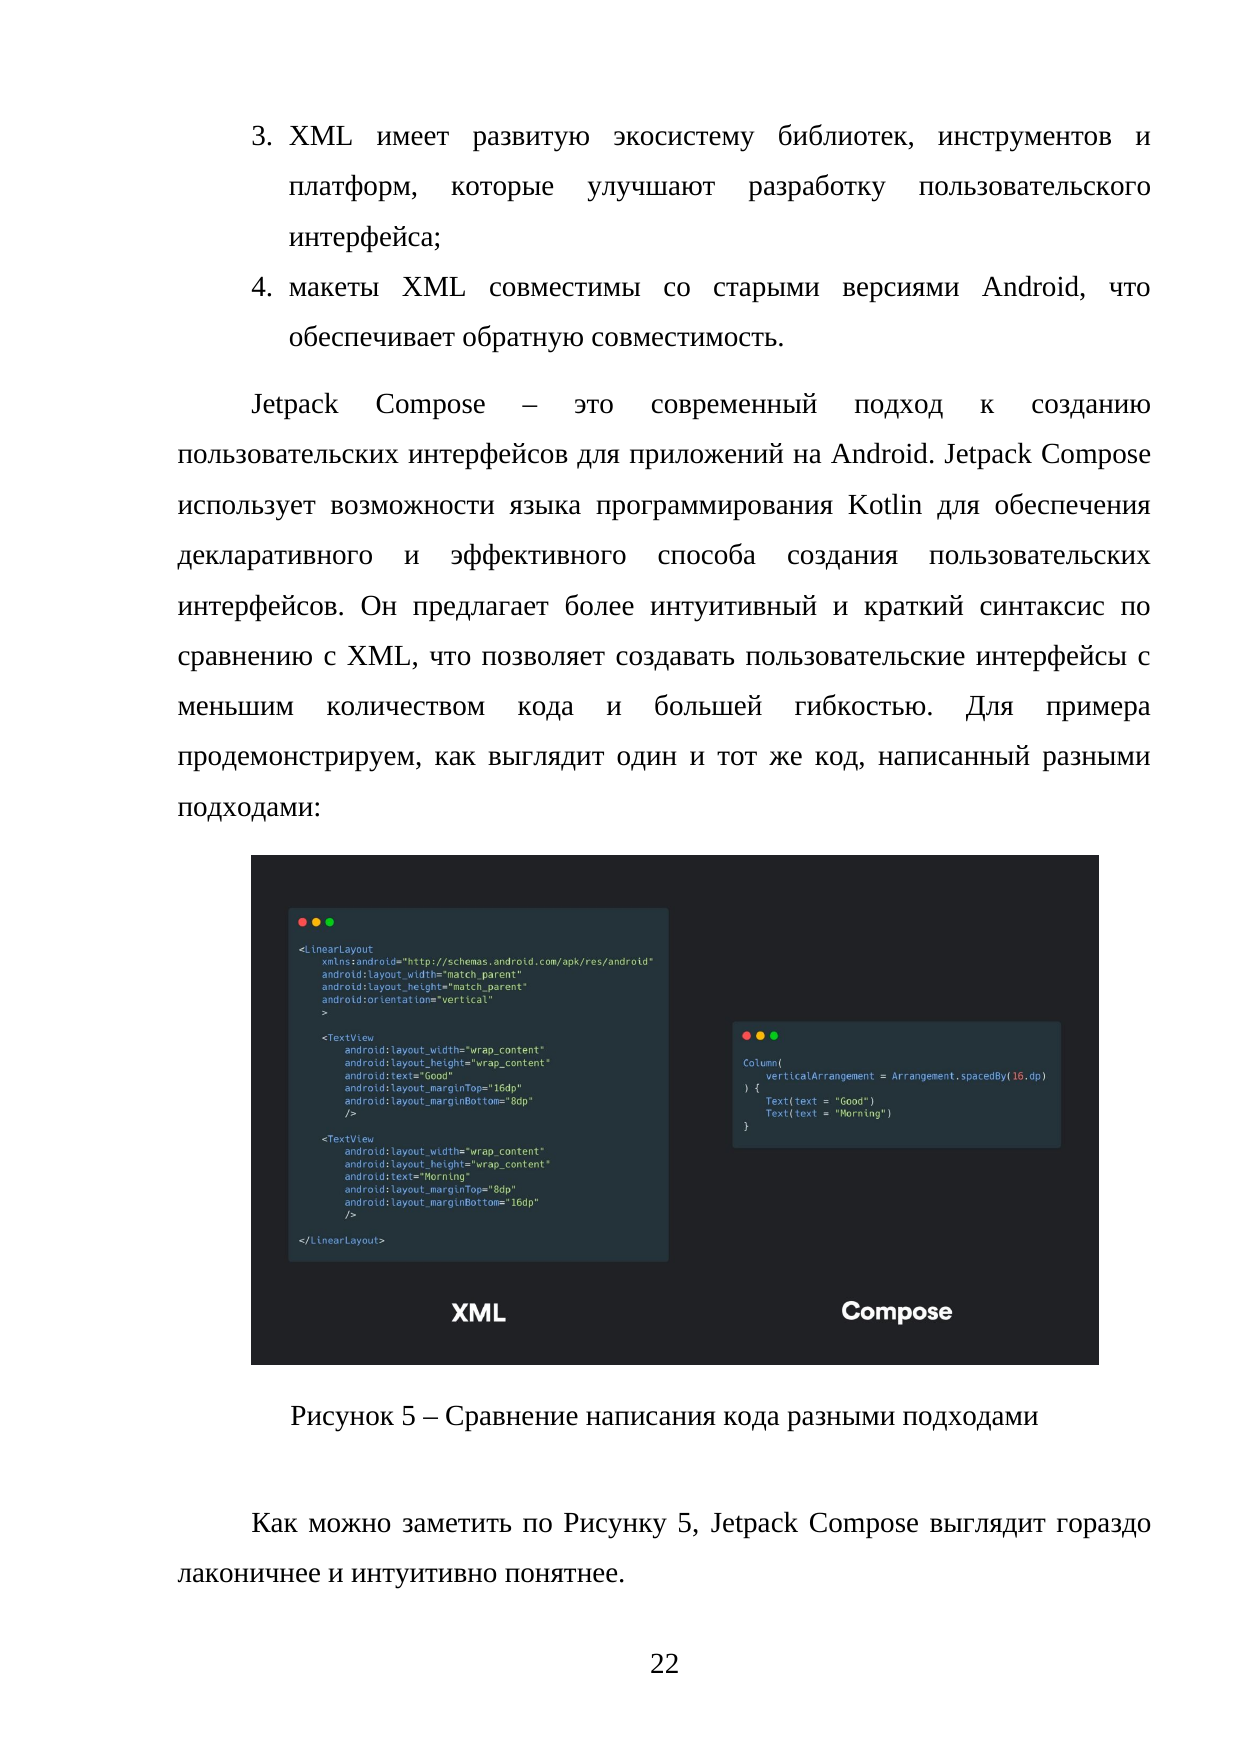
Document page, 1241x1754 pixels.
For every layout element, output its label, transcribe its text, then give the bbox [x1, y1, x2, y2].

picture [251, 855, 1099, 1365]
list XML имеет развитую экосистему библиотек, инструментов и платформ, которые улучшают разработку пользовательского интерфейса; [251, 118, 1152, 252]
list макеты XML совместимы со старыми версиями Android, что обеспечивает обратную совместимость. [251, 269, 1152, 353]
text Рисунок 5 – Сравнение написания кода разными подходами [177, 1398, 1152, 1431]
text Как можно заметить по Рисунку 5, Jetpack Compose выглядит гораздо лаконичнее и интуитивно понятнее. [177, 1505, 1152, 1589]
text Jetpack Compose – это современный подход к созданию пользовательских интерфейсов для приложений на Android. Jetpack Compose использует возможности языка программирования Kotlin для обеспечения декларативного и эффективного способа создания пользовательских интерфейсов. Он предлагает более интуитивный и краткий синтаксис по сравнению с XML, что позволяет создавать пользовательские интерфейсы с меньшим количеством кода и большей гибкостью. Для примера продемонстрируем, как выглядит один и тот же код, написанный разными подходами: [177, 386, 1152, 822]
